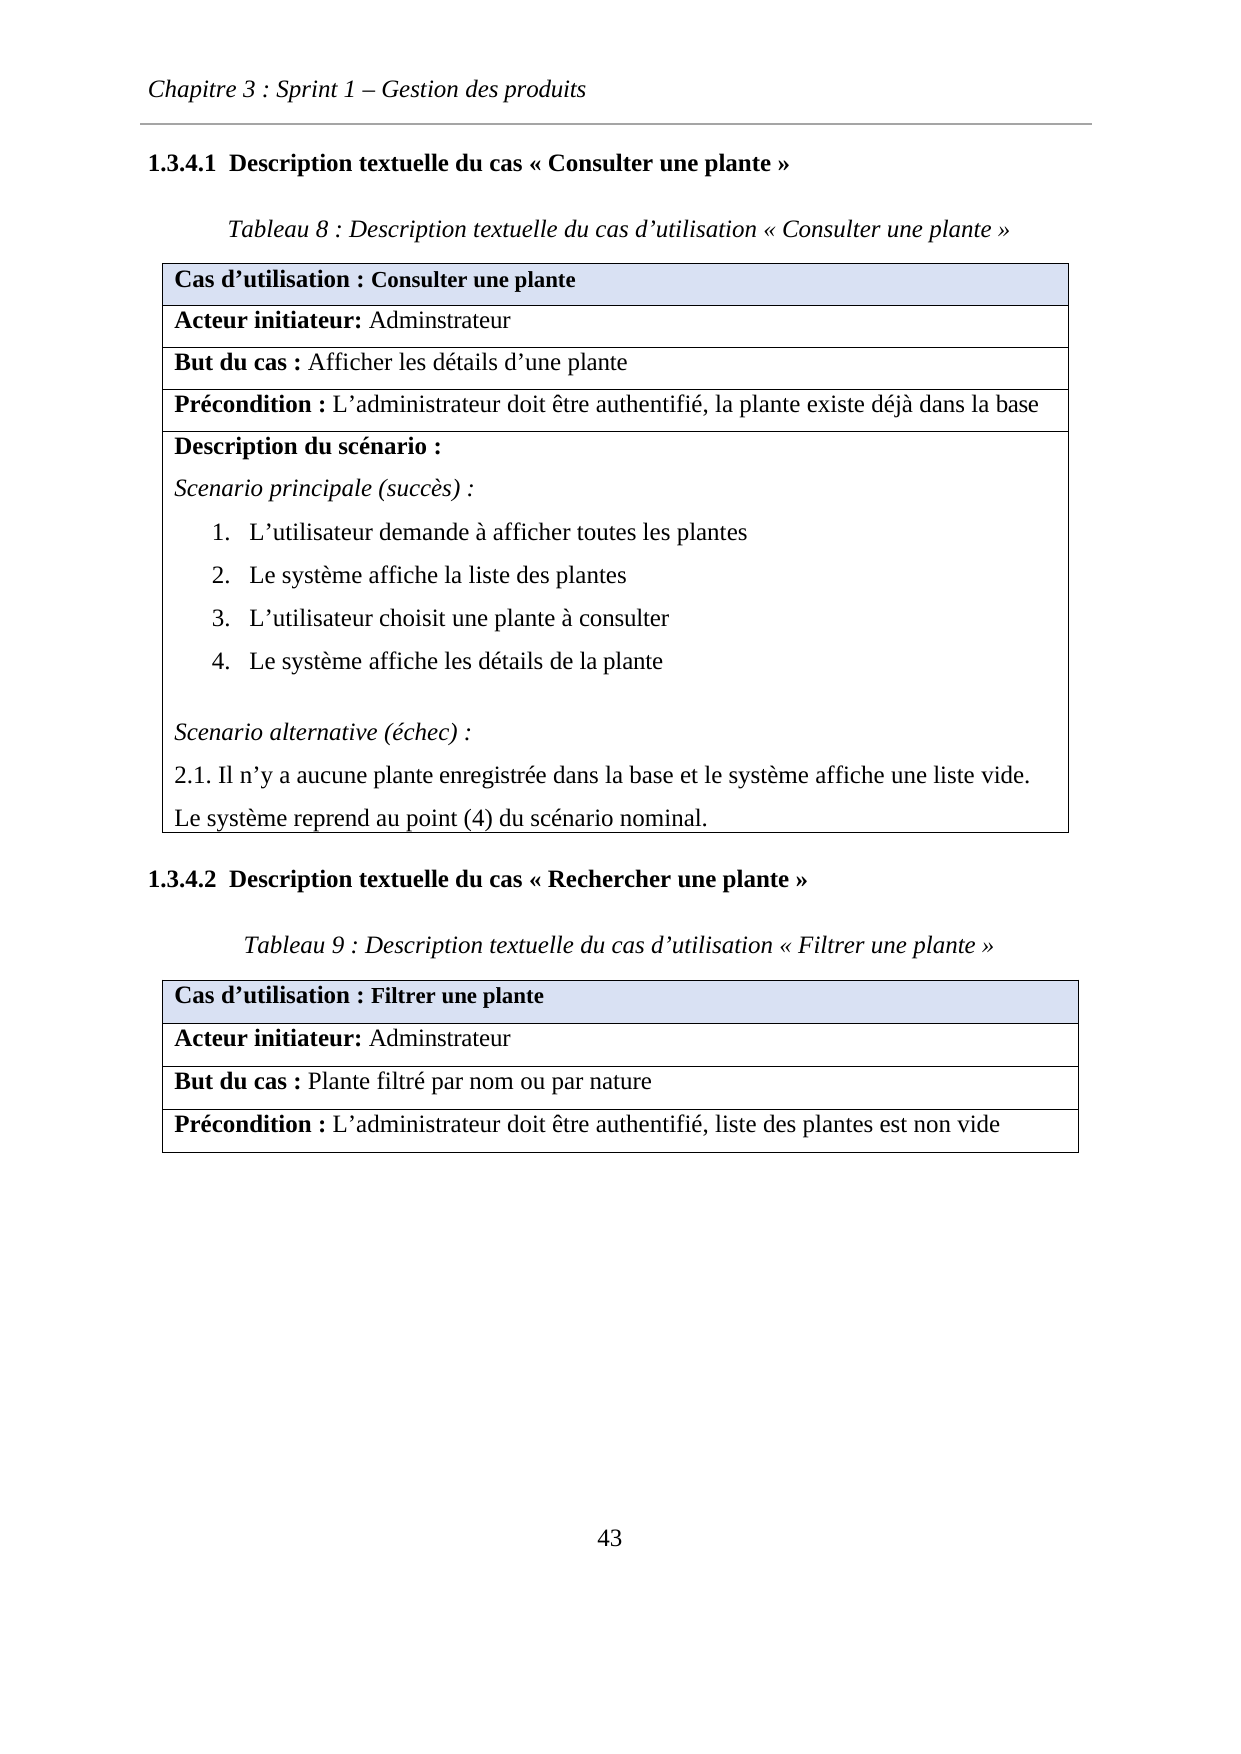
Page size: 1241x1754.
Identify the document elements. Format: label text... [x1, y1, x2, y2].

subtitle 1.3.4.1 Description textuelle du cas « Consulter une plante » [148, 148, 1092, 176]
table_cell But du cas : Afficher les détails d’une plante [163, 348, 1068, 389]
text Tableau 8 : Description textuelle du cas d’utilisation « Consulter une plante » [148, 214, 1092, 242]
table_cell Précondition : L’administrateur doit être authentifié, la plante existe déjà dans la base [163, 390, 1068, 431]
table_header Cas d’utilisation : Consulter une plante [163, 264, 1068, 305]
text Tableau 9 : Description textuelle du cas d’utilisation « Filtrer une plante » [148, 930, 1092, 959]
table_cell But du cas : Plante filtré par nom ou par nature [163, 1067, 1078, 1109]
table_cell Précondition : L’administrateur doit être authentifié, liste des plantes est non vide [163, 1110, 1078, 1152]
table_cell Acteur initiateur: Adminstrateur [163, 306, 1068, 347]
table_header Cas d’utilisation : Filtrer une plante [163, 981, 1078, 1023]
subtitle 1.3.4.2 Description textuelle du cas « Rechercher une plante » [148, 864, 1092, 893]
table_cell Description du scénario : Scenario principale (succès) : L’utilisateur demande à afficher toutes les plantes Le système affiche la liste des plantes L’utilisateur choisit une plante à consulter Le système affiche les détails de la plante Scenario alternative (échec) : 2.1. Il n’y a aucune plante enregistrée dans la base et le système affiche une liste vide. Le système reprend au point (4) du scénario nominal. [163, 432, 1068, 832]
table_cell Acteur initiateur: Adminstrateur [163, 1024, 1078, 1066]
